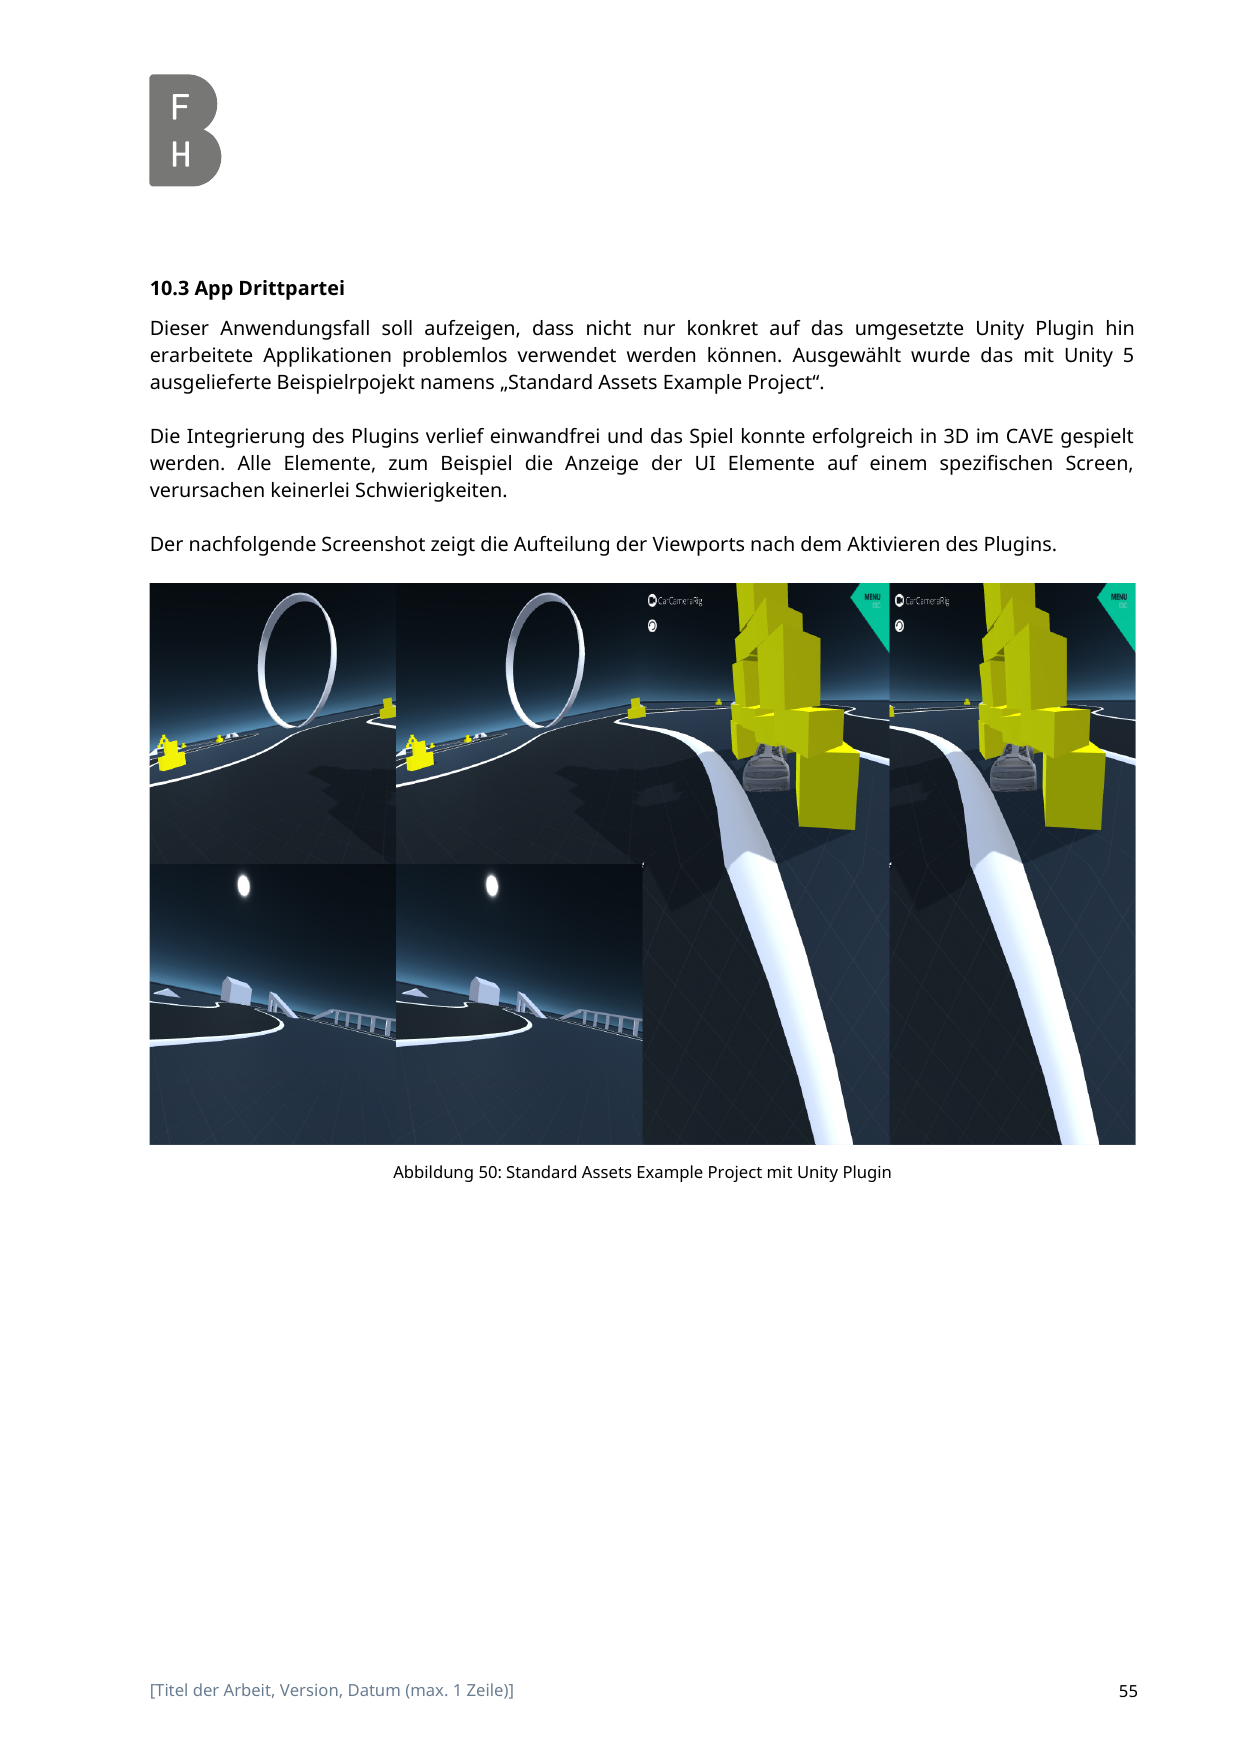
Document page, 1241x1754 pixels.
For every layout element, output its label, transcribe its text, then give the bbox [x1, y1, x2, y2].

text Abbildung 50: Standard Assets Example Project mit Unity Plugin [149, 1157, 1136, 1183]
text Der nachfolgende Screenshot zeigt die Aufteilung der Viewports nach dem Aktivieren des Plugins. [149, 530, 1136, 557]
text Die Integrierung des Plugins verlief einwandfrei und das Spiel konnte erfolgreich in 3D im CAVE gespielt werden. Alle Elemente, zum Beispiel die Anzeige der UI Elemente auf einem spezifischen Screen, verursachen keinerlei Schwierigkeiten. [149, 422, 1136, 503]
picture [149, 583, 1136, 1145]
subtitle App Drittpartei [149, 274, 1136, 302]
text Dieser Anwendungsfall soll aufzeigen, dass nicht nur konkret auf das umgesetzte Unity Plugin hin erarbeitete Applikationen problemlos verwendet werden können. Ausgewählt wurde das mit Unity 5 ausgelieferte Beispielrpojekt namens „Standard Assets Example Project“. [149, 314, 1136, 395]
